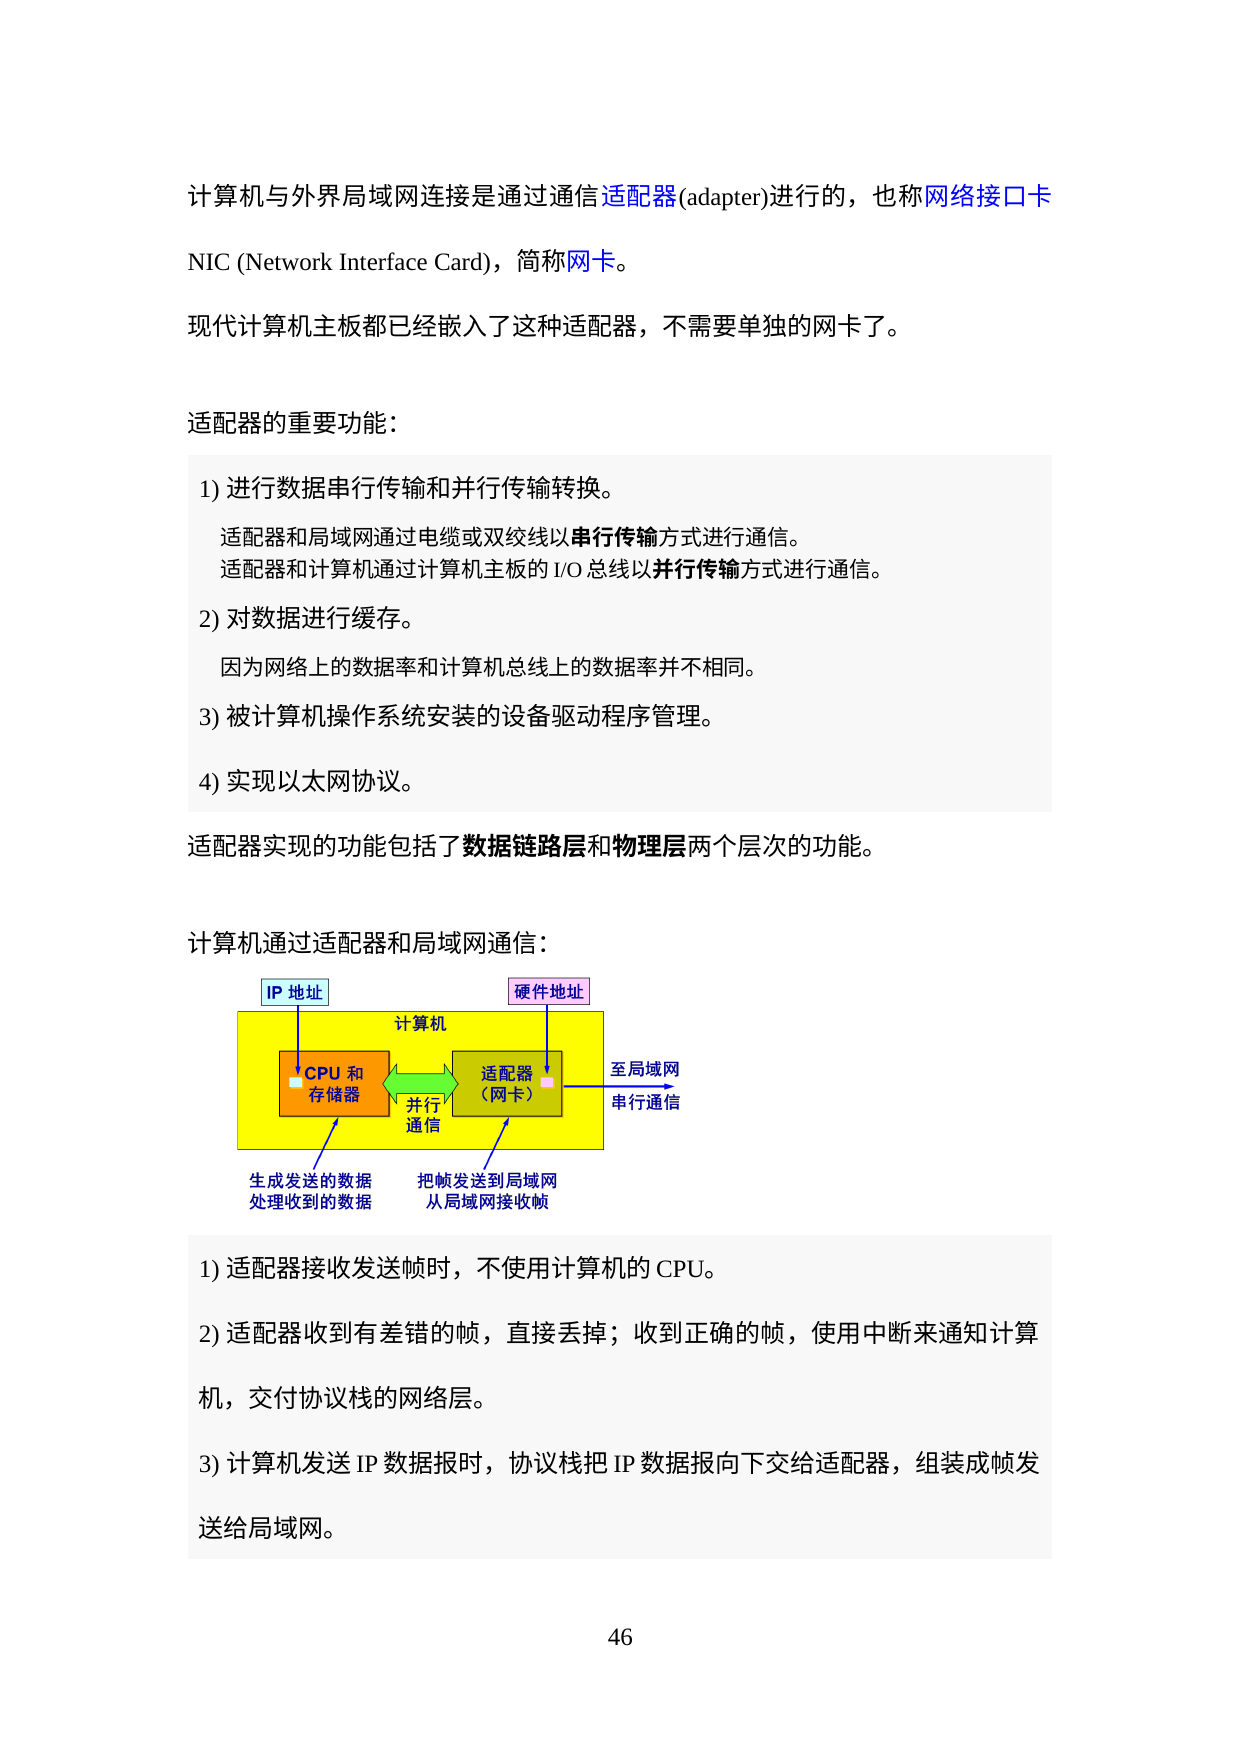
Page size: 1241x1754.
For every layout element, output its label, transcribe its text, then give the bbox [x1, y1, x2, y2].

text 计算机通过适配器和局域网通信： [187, 909, 1053, 974]
table_header 1) 适配器接收发送帧时，不使用计算机的CPU。 2) 适配器收到有差错的帧，直接丢掉；收到正确的帧，使用中断来通知计算机，交付协议栈的网络层。 3) 计算机发送IP数据报时，协议栈把IP数据报向下交给适配器，组装成帧发送给局域网。 [188, 1235, 1052, 1559]
picture [237, 974, 691, 1221]
text 现代计算机主板都已经嵌入了这种适配器，不需要单独的网卡了。 [187, 292, 1053, 357]
table_header 1) 进行数据串行传输和并行传输转换。 适配器和局域网通过电缆或双绞线以串行传输方式进行通信。 适配器和计算机通过计算机主板的I/O总线以并行传输方式进行通信。 2) 对数据进行缓存。 因为网络上的数据率和计算机总线上的数据率并不相同。 3) 被计算机操作系统安装的设备驱动程序管理。 4) 实现以太网协议。 [188, 455, 1052, 812]
text 适配器实现的功能包括了数据链路层和物理层两个层次的功能。 [187, 812, 1053, 877]
text 计算机与外界局域网连接是通过通信适配器(adapter)进行的，也称网络接口卡NIC (Network Interface Card)，简称网卡。 [187, 162, 1053, 292]
text 适配器的重要功能： [187, 389, 1053, 454]
